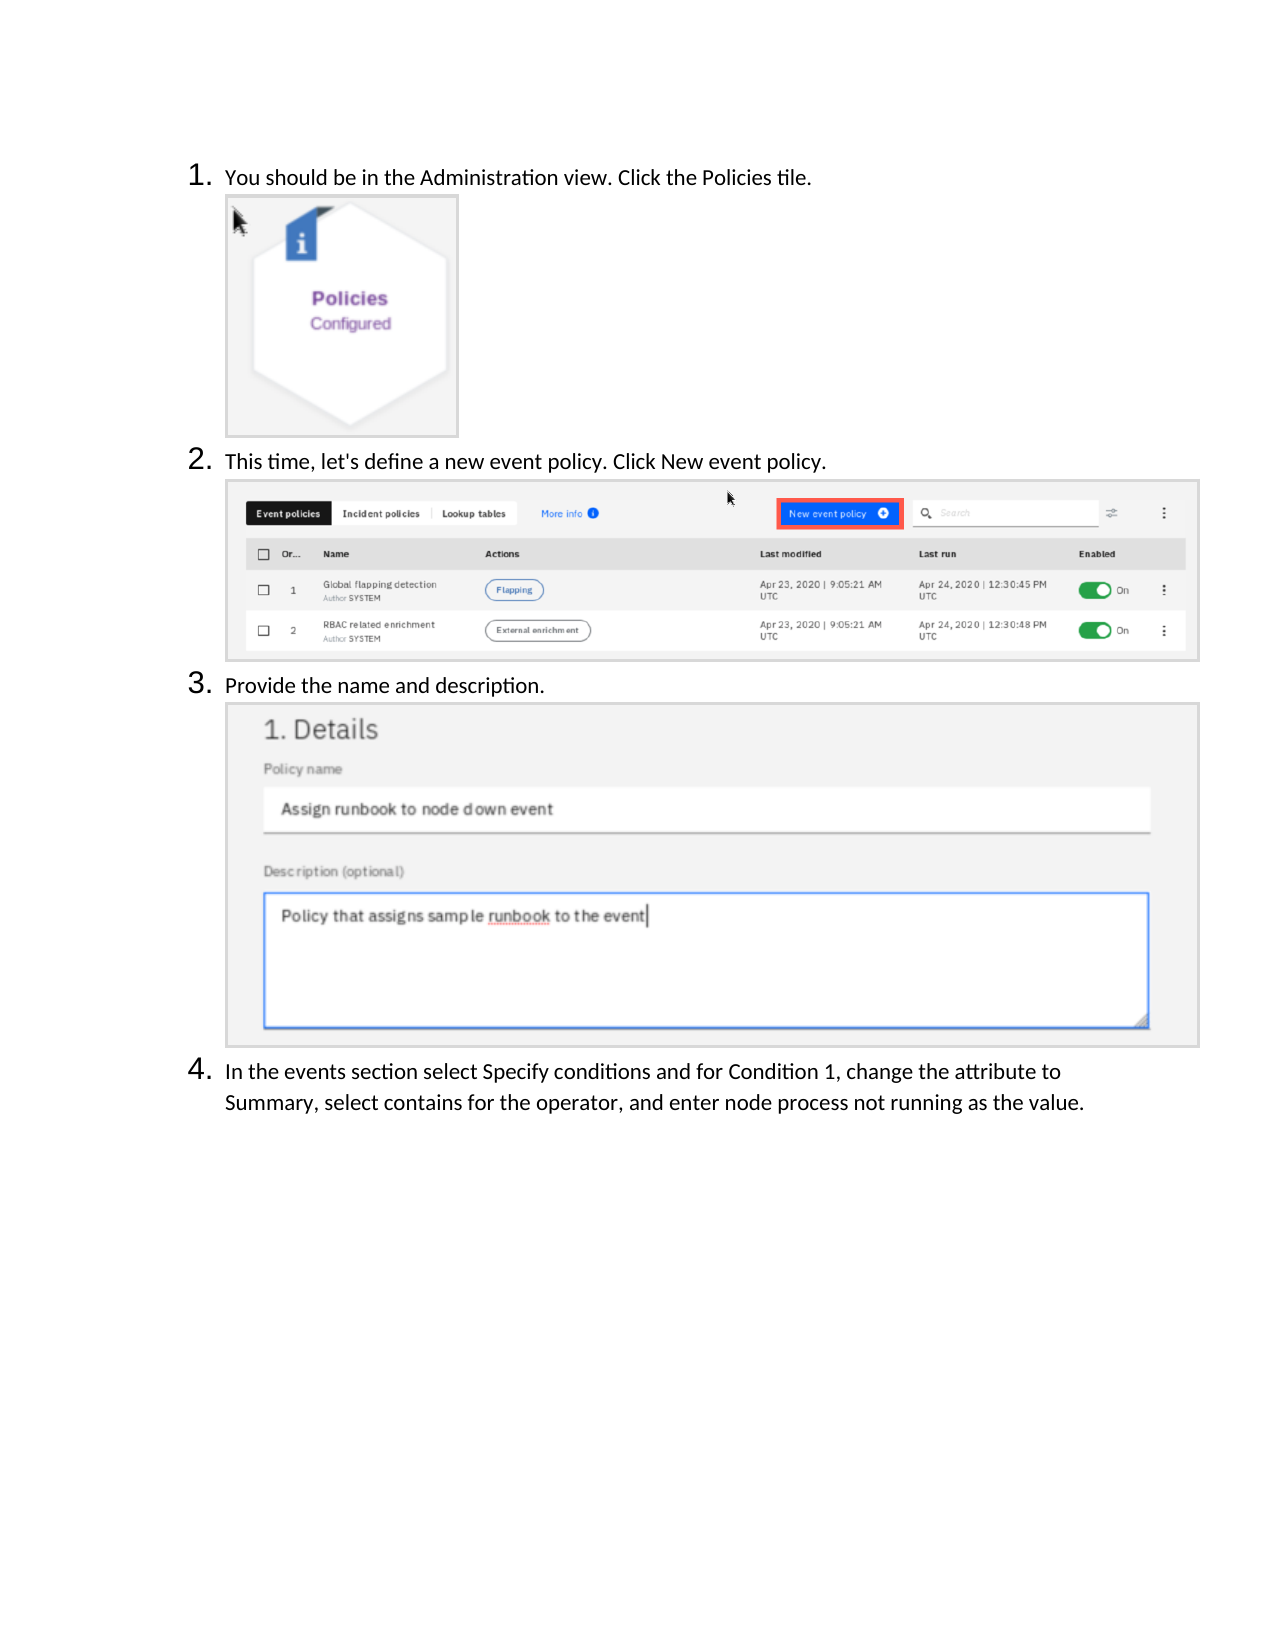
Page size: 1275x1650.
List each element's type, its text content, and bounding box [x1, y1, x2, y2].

picture [228, 705, 1197, 1045]
list In the events section select Specify conditions and for Condition 1, change the attribute to Summary, select contains for the operator, and enter node process not running as the value. You can test the condition to verify that you haven't made any mistake. [187, 1040, 1125, 1116]
picture [228, 198, 456, 435]
list You should be in the Administration view. Click the Policies tile. [187, 150, 1125, 430]
picture [228, 482, 1197, 659]
